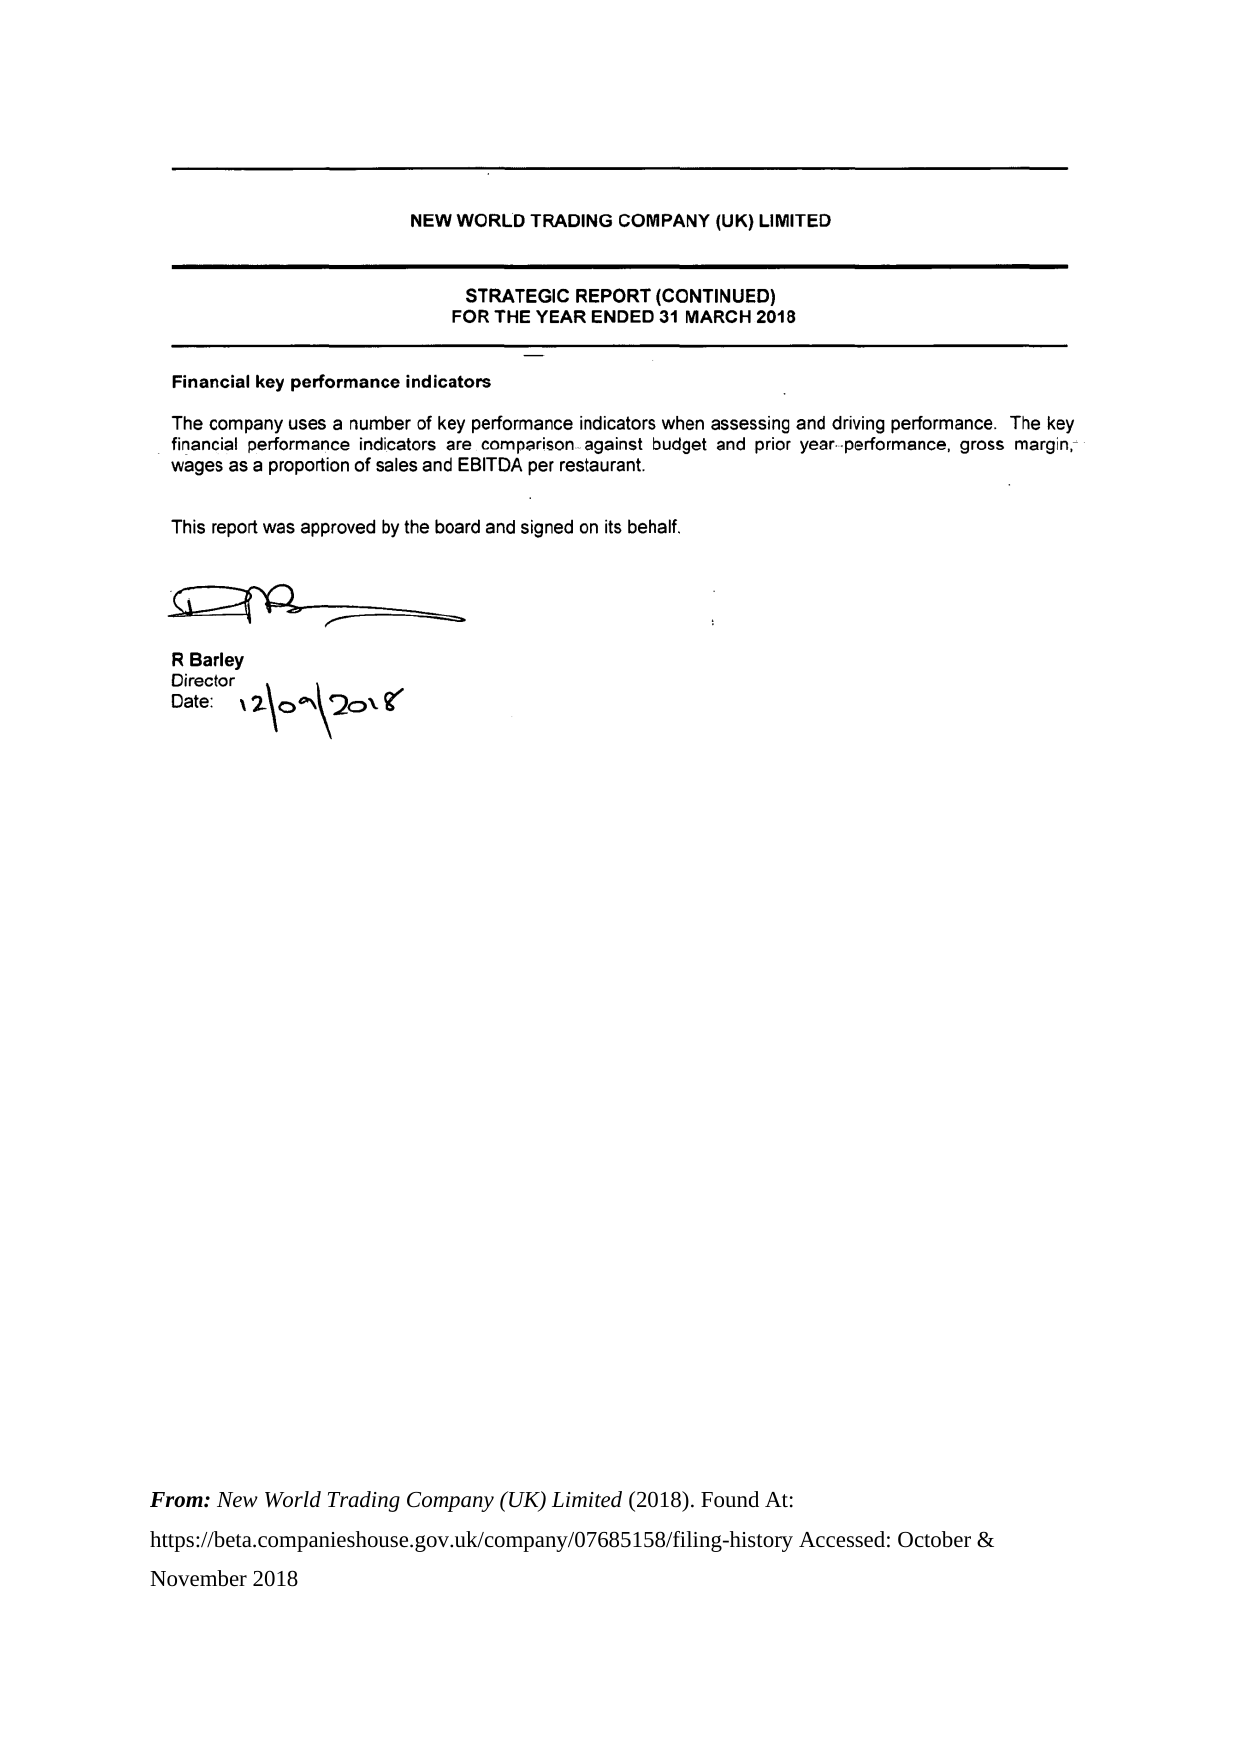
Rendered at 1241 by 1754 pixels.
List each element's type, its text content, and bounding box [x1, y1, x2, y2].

picture [150, 150, 1091, 749]
text From: New World Trading Company (UK) Limited (2018). Found At: https://beta.companieshouse.gov.uk/company/07685158/filing-history Accessed: October & November 2018 [150, 1486, 1090, 1592]
